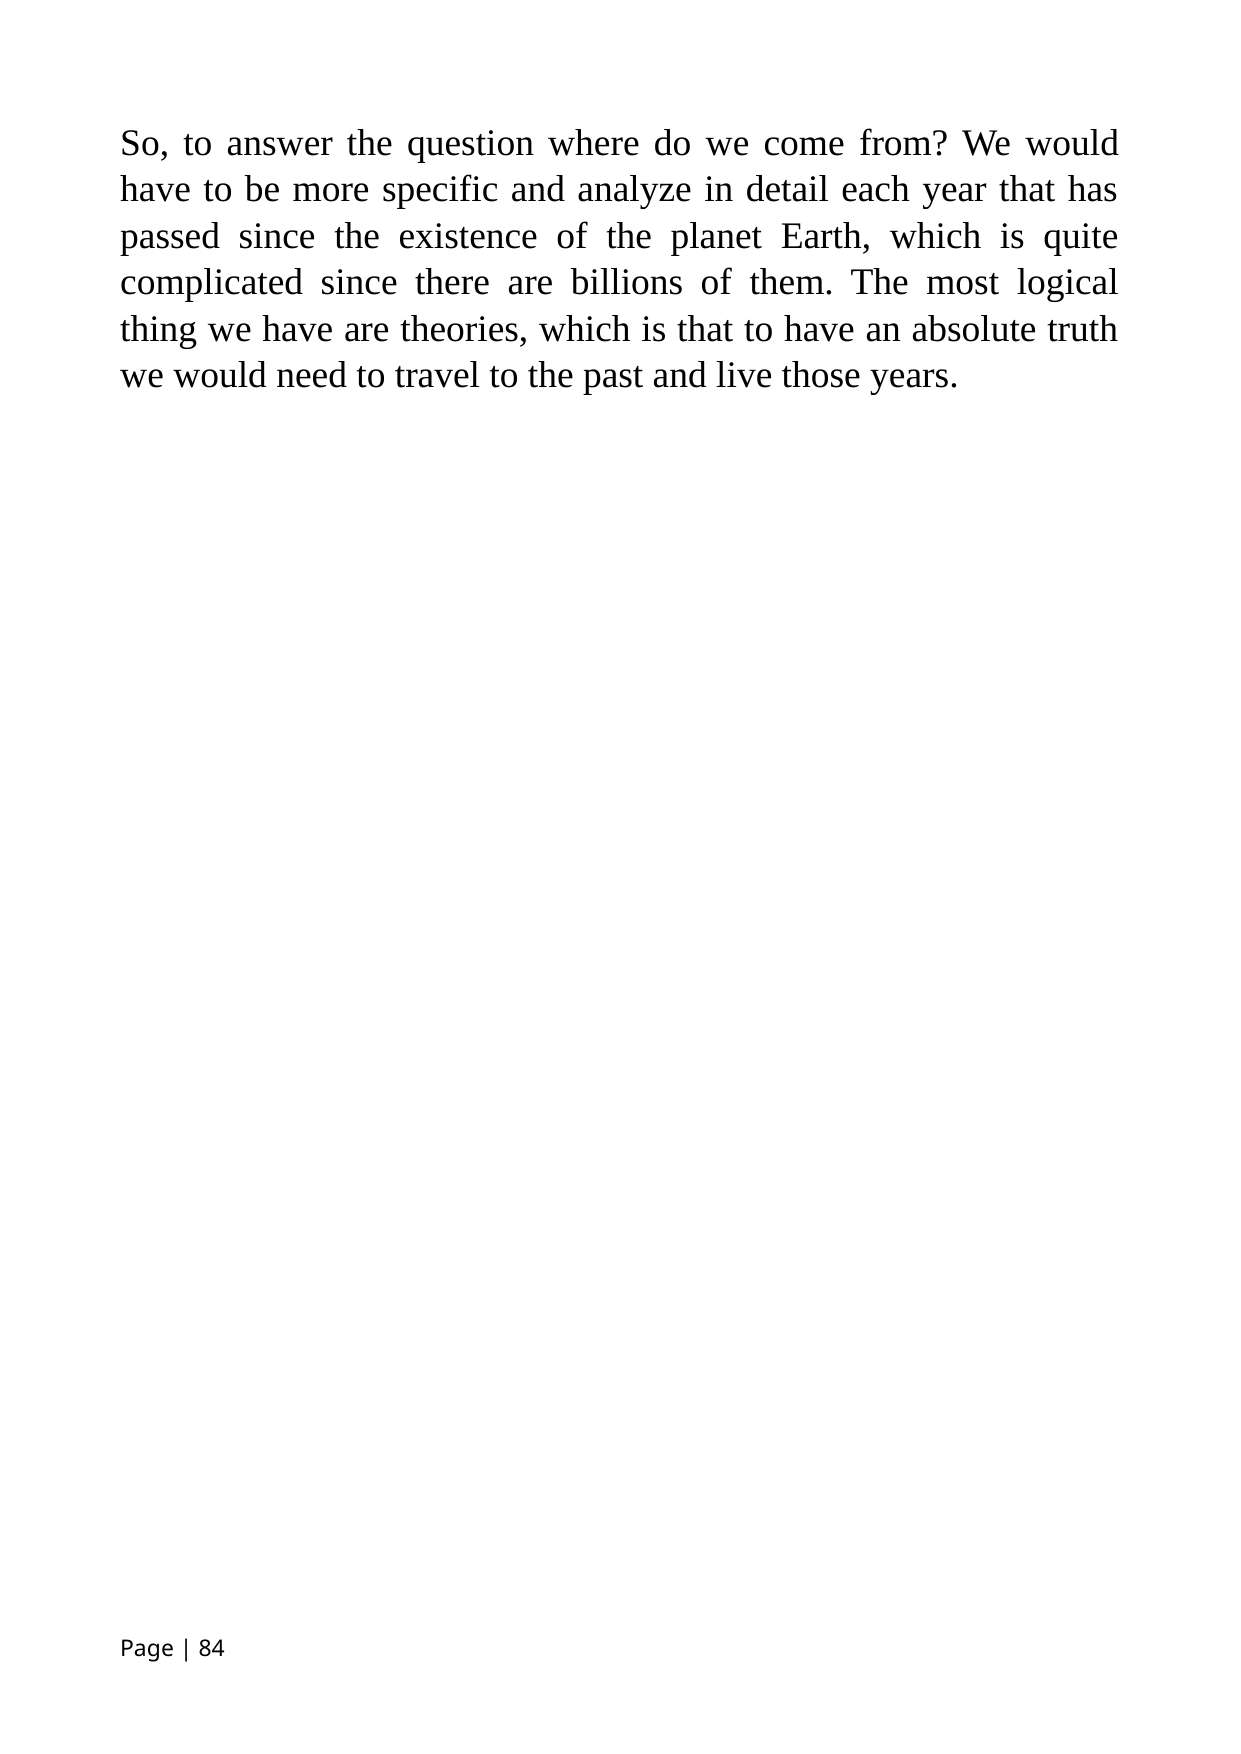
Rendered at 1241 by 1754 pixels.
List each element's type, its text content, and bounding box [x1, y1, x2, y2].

text So, to answer the question where do we come from? We would have to be more specific and analyze in detail each year that has passed since the existence of the planet Earth, which is quite complicated since there are billions of them. The most logical thing we have are theories, which is that to have an absolute truth we would need to travel to the past and live those years. [120, 120, 1120, 396]
